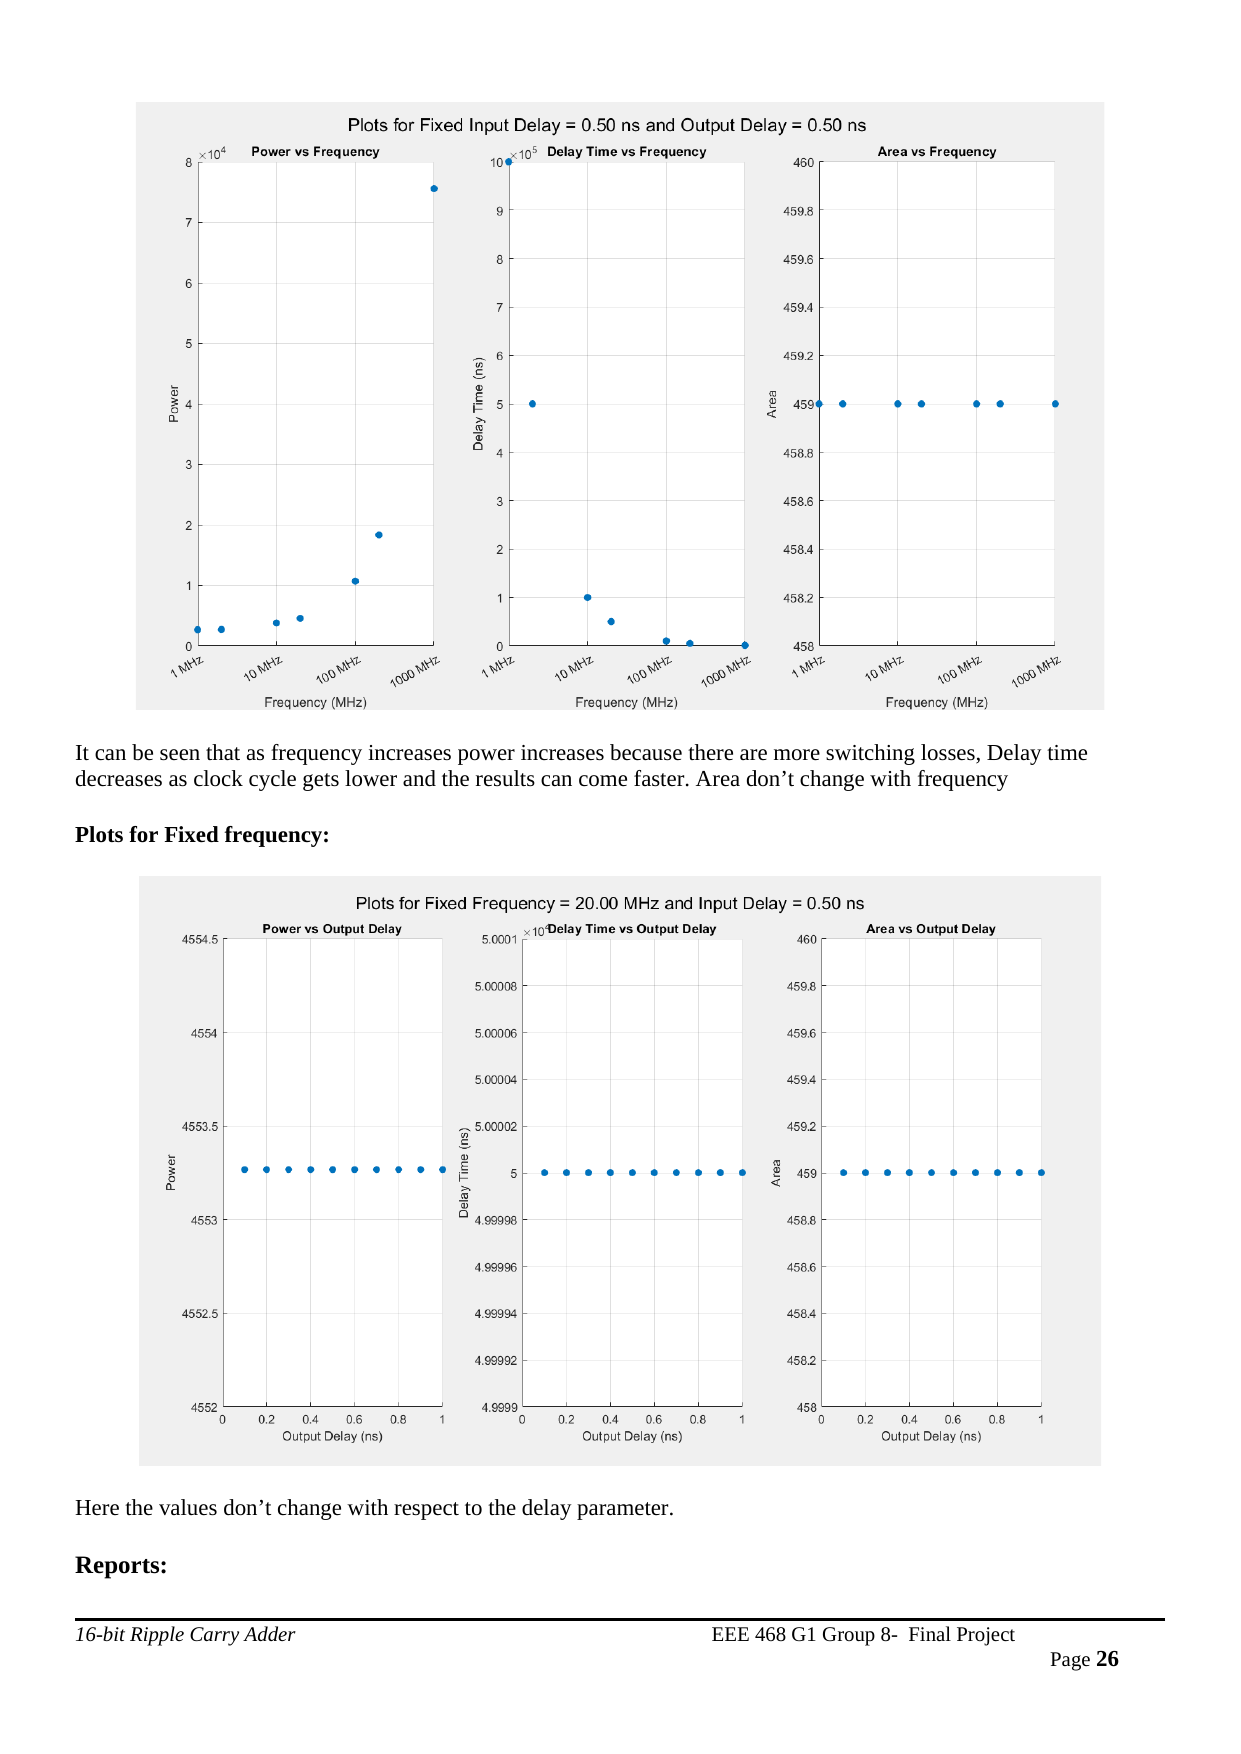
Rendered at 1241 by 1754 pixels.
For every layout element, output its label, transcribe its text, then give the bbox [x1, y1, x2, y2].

text Reports: [75, 1550, 1165, 1579]
text Here the values don’t change with respect to the delay parameter. [75, 1494, 1165, 1521]
text Plots for Fixed frequency: [75, 821, 1165, 847]
picture [139, 876, 1102, 1466]
text It can be seen that as frequency increases power increases because there are more switching losses, Delay time decreases as clock cycle gets lower and the results can come faster. Area don’t change with frequency [75, 739, 1165, 792]
picture [135, 102, 1105, 710]
